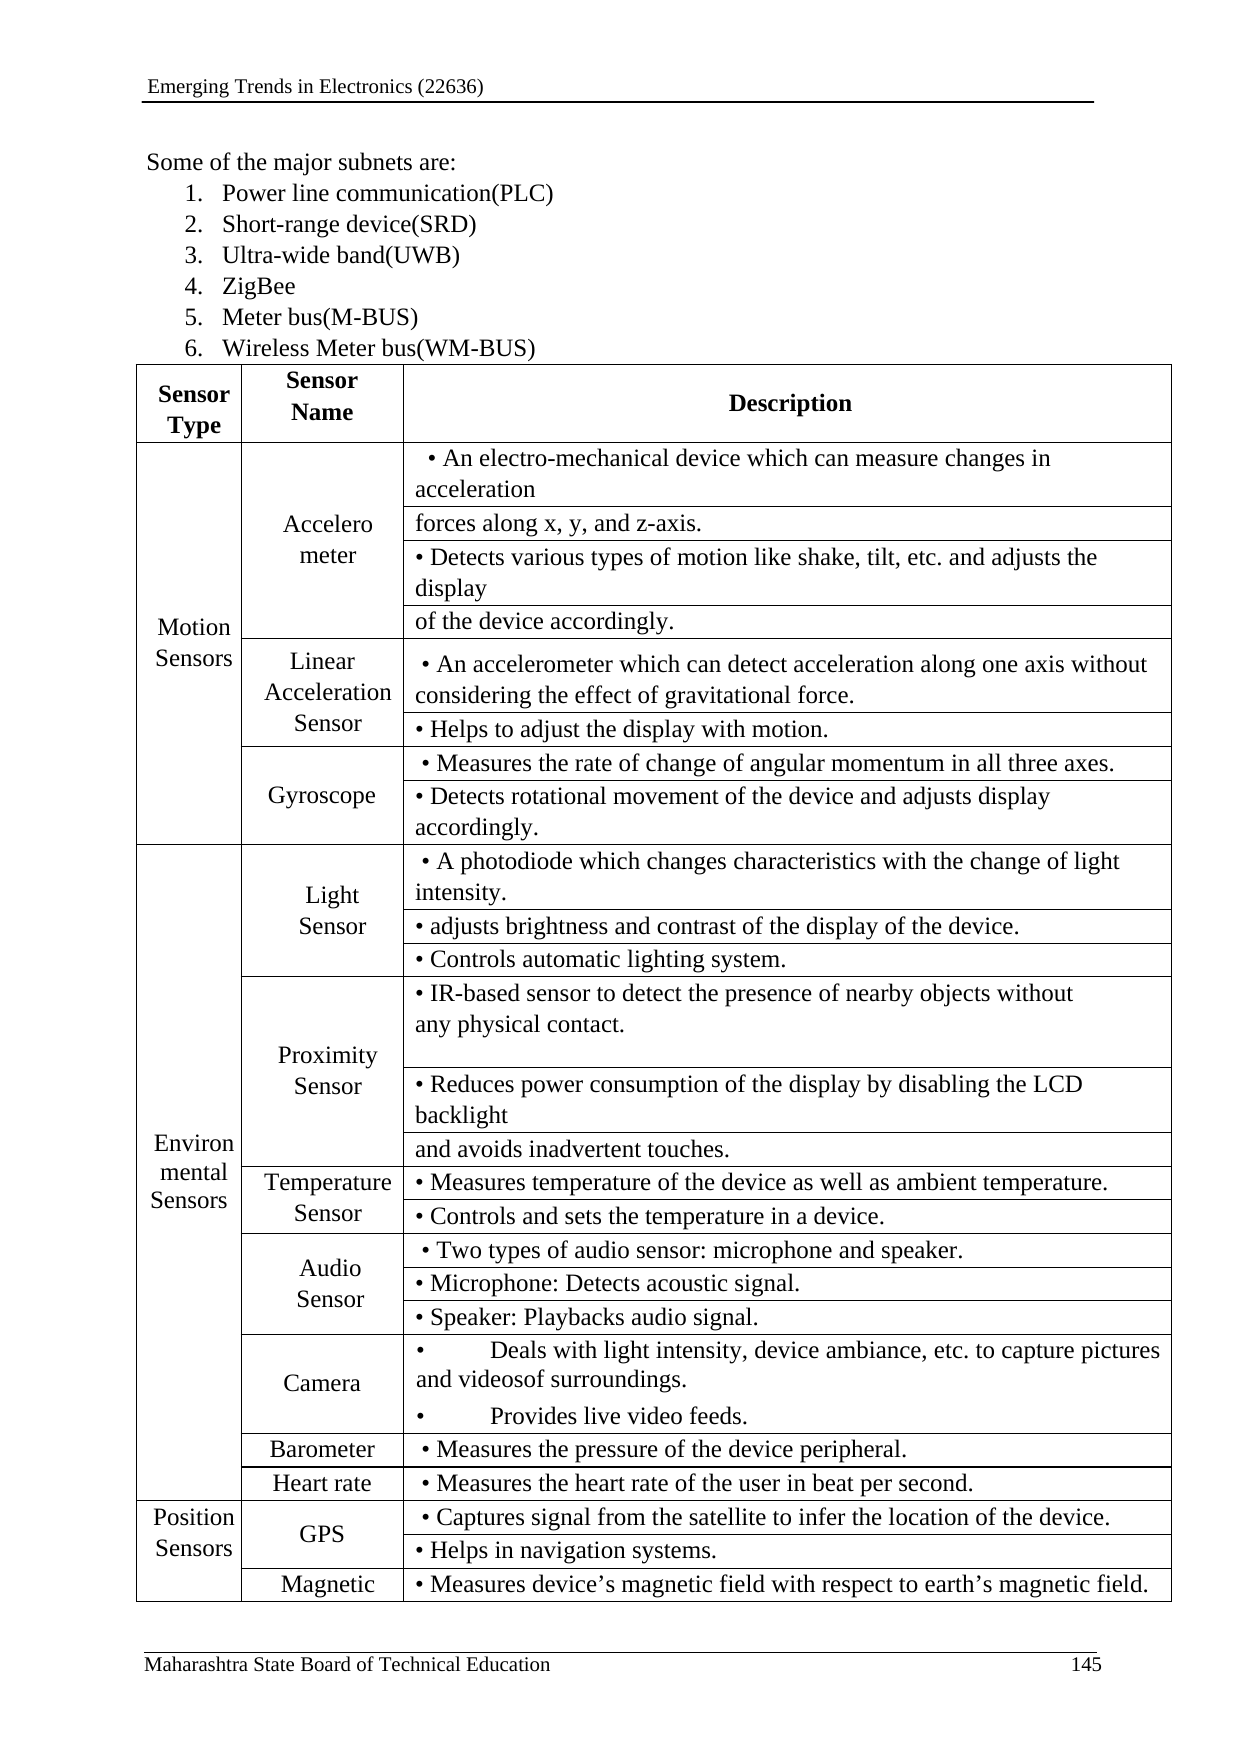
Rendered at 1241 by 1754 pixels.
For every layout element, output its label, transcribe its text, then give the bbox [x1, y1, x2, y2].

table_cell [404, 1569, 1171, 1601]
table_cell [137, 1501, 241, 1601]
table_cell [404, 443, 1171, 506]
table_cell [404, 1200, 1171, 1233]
list ZigBee [184, 271, 1094, 300]
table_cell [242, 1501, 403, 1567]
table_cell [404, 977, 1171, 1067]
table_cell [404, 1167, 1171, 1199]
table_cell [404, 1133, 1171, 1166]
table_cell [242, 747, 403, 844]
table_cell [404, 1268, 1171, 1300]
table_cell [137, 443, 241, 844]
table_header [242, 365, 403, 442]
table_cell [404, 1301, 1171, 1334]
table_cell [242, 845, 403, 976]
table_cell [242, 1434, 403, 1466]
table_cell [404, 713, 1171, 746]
list Wireless Meter bus(WM-BUS) [184, 333, 1094, 362]
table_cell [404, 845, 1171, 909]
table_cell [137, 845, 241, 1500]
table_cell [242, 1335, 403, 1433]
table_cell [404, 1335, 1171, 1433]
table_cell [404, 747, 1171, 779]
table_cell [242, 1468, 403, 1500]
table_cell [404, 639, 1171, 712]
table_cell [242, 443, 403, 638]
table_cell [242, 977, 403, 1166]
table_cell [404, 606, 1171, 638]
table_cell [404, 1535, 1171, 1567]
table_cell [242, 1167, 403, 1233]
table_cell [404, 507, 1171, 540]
list Power line communication(PLC) [184, 178, 1094, 207]
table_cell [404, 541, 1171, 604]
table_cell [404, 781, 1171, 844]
list Meter bus(M-BUS) [184, 302, 1094, 331]
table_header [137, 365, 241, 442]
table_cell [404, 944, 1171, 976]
list Short-range device(SRD) [184, 209, 1094, 238]
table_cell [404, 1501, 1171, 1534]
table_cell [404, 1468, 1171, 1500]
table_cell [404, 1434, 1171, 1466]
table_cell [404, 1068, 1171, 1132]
list Ultra-wide band(UWB) [184, 240, 1094, 269]
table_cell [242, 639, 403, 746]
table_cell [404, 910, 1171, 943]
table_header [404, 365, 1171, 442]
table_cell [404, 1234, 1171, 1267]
text Some of the major subnets are: [146, 147, 1094, 176]
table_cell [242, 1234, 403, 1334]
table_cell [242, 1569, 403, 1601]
